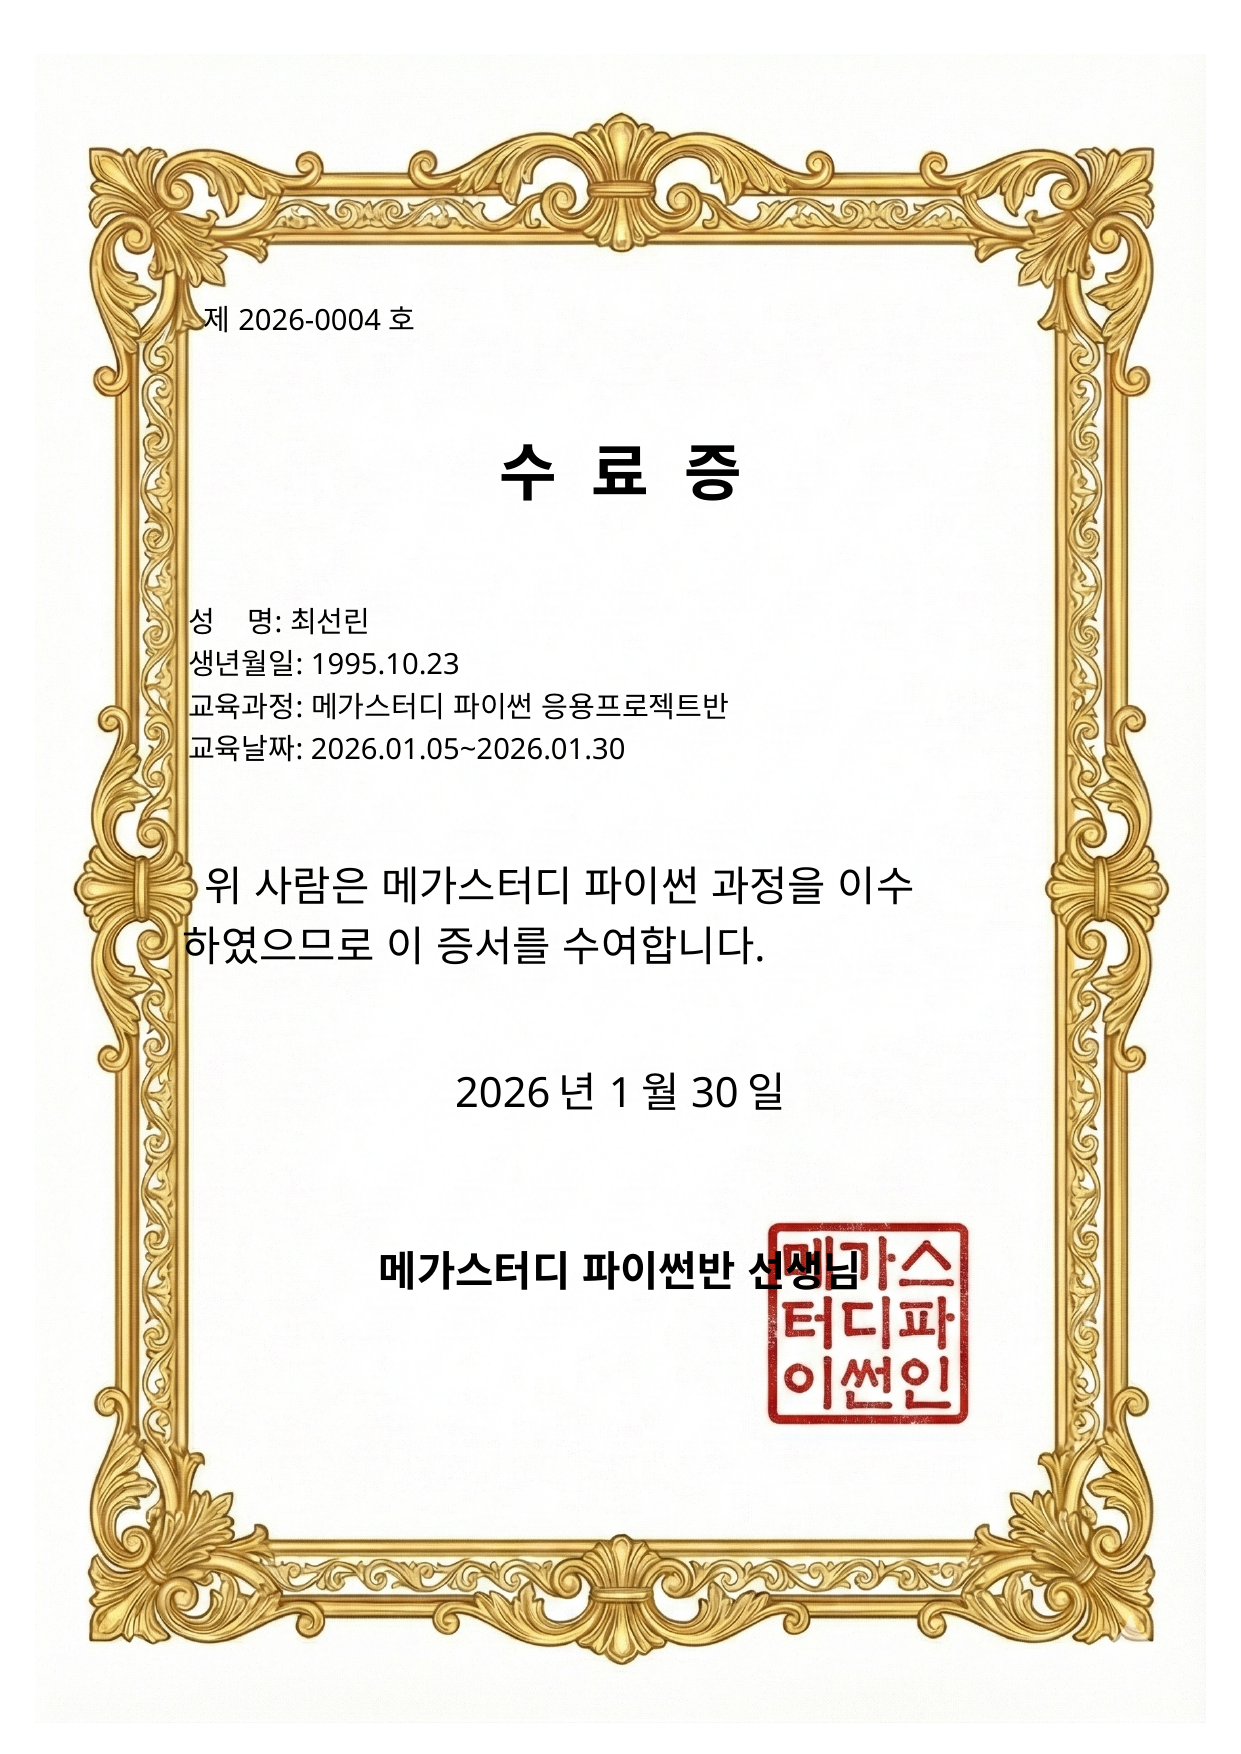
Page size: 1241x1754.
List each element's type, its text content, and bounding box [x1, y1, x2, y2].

picture [35, 54, 1206, 1723]
text 제 2026-0004 호 [150, 228, 1090, 372]
text 메가스터디 파이썬반 선생님 [150, 1136, 1090, 1298]
text 2026년 1월 30일 [150, 1025, 1090, 1119]
text 위 사람은 메가스터디 파이썬 과정을 이수 하였으므로 이 증서를 수여합니다. [150, 819, 1090, 1008]
text 수 료 증 [150, 389, 1090, 548]
text 성 명: 최선린 생년월일: 1995.10.23 교육과정: 메가스터디 파이썬 응용프로젝트반 교육날짜: 2026.01.05~2026.01.30 [150, 564, 1090, 802]
